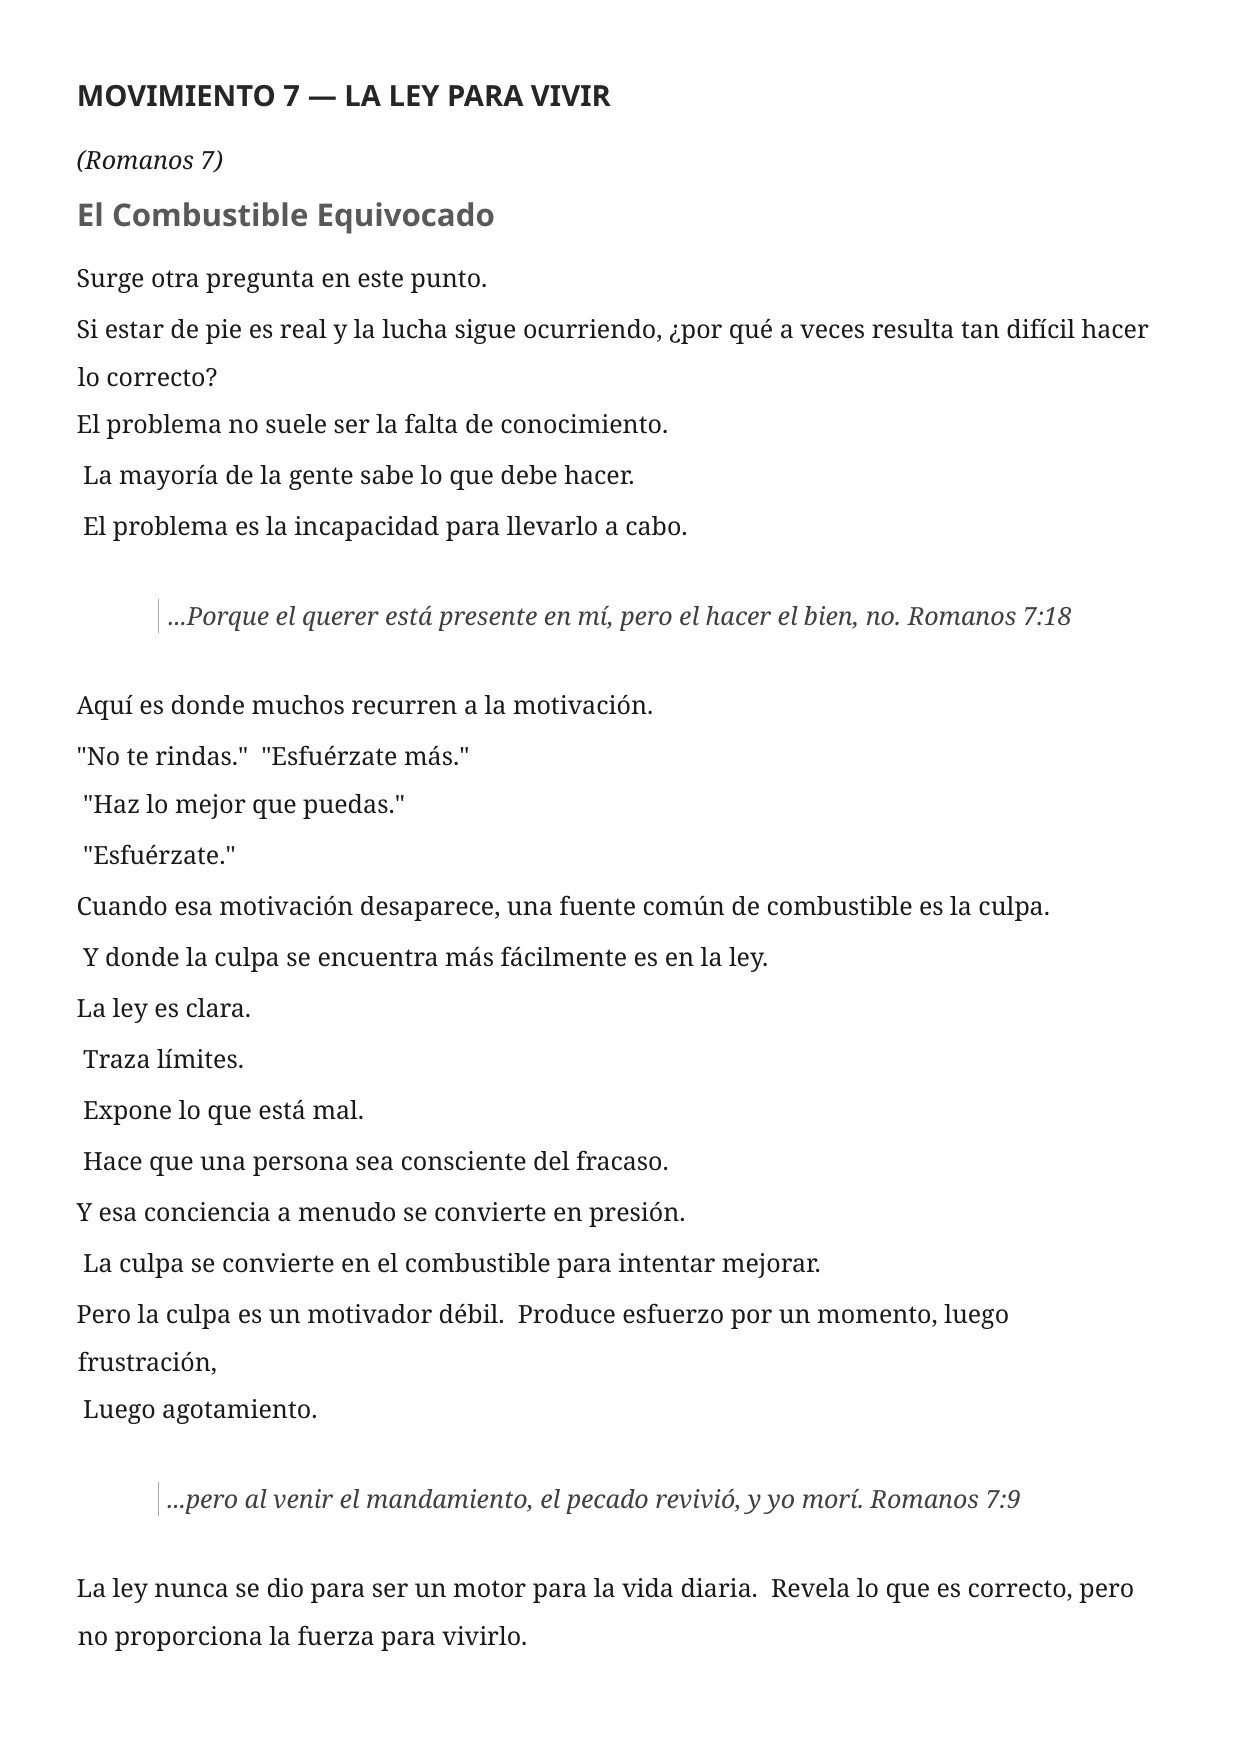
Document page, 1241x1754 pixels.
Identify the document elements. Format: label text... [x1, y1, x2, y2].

text La ley es clara. [76, 991, 1154, 1025]
text Traza límites. [76, 1042, 1154, 1076]
text La mayoría de la gente sabe lo que debe hacer. [76, 458, 1154, 492]
text Aquí es donde muchos recurren a la motivación. [76, 687, 1154, 722]
text Hace que una persona sea consciente del fracaso. [76, 1144, 1154, 1178]
text Pero la culpa es un motivador débil. Produce esfuerzo por un momento, luego frustración, [76, 1297, 1154, 1379]
text ...Porque el querer está presente en mí, pero el hacer el bien, no. Romanos 7:18 [159, 599, 1154, 633]
text Cuando esa motivación desaparece, una fuente común de combustible es la culpa. [76, 889, 1154, 923]
text "No te rindas." "Esfuérzate más." [76, 738, 1154, 773]
text (Romanos 7) [76, 142, 1154, 176]
text "Haz lo mejor que puedas." [76, 787, 1154, 821]
text El problema no suele ser la falta de conocimiento. [76, 407, 1154, 441]
text Expone lo que está mal. [76, 1093, 1154, 1127]
text Y donde la culpa se encuentra más fácilmente es en la ley. [76, 940, 1154, 974]
text Y esa conciencia a menudo se convierte en presión. [76, 1195, 1154, 1229]
text "Esfuérzate." [76, 838, 1154, 872]
text ...pero al venir el mandamiento, el pecado revivió, y yo morí. Romanos 7:9 [159, 1482, 1154, 1516]
text Luego agotamiento. [76, 1392, 1154, 1426]
text Surge otra pregunta en este punto. [76, 261, 1154, 295]
subtitle Movimiento 7 — La ley para vivir [77, 75, 1154, 115]
text Si estar de pie es real y la lucha sigue ocurriendo, ¿por qué a veces resulta tan difícil hacer lo correcto? [76, 312, 1154, 393]
text La ley nunca se dio para ser un motor para la vida diaria. Revela lo que es correcto, pero no proporciona la fuerza para vivirlo. [76, 1571, 1154, 1652]
text La culpa se convierte en el combustible para intentar mejorar. [76, 1246, 1154, 1280]
subtitle El Combustible Equivocado [77, 193, 1154, 236]
text El problema es la incapacidad para llevarlo a cabo. [76, 509, 1154, 543]
